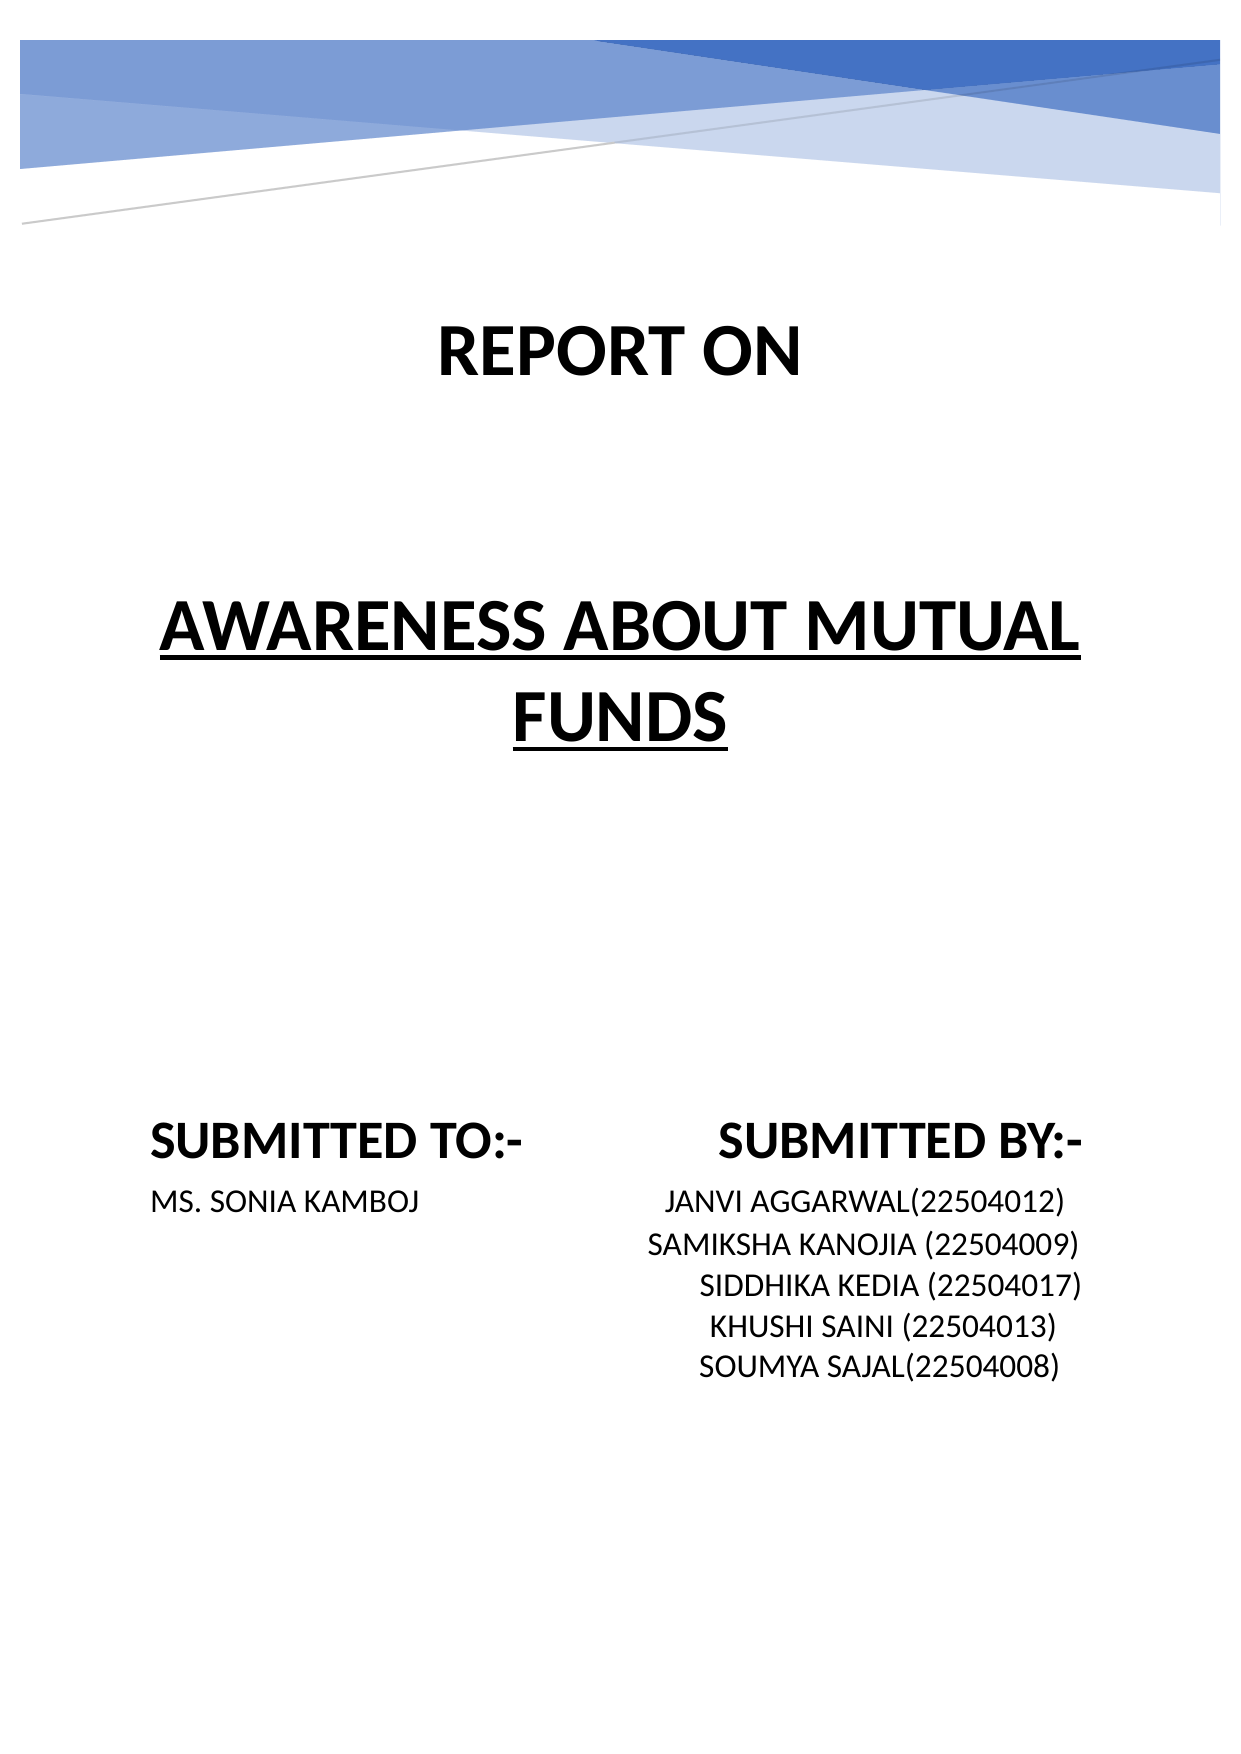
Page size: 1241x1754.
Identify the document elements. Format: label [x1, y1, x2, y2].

picture [20, 40, 1221, 240]
